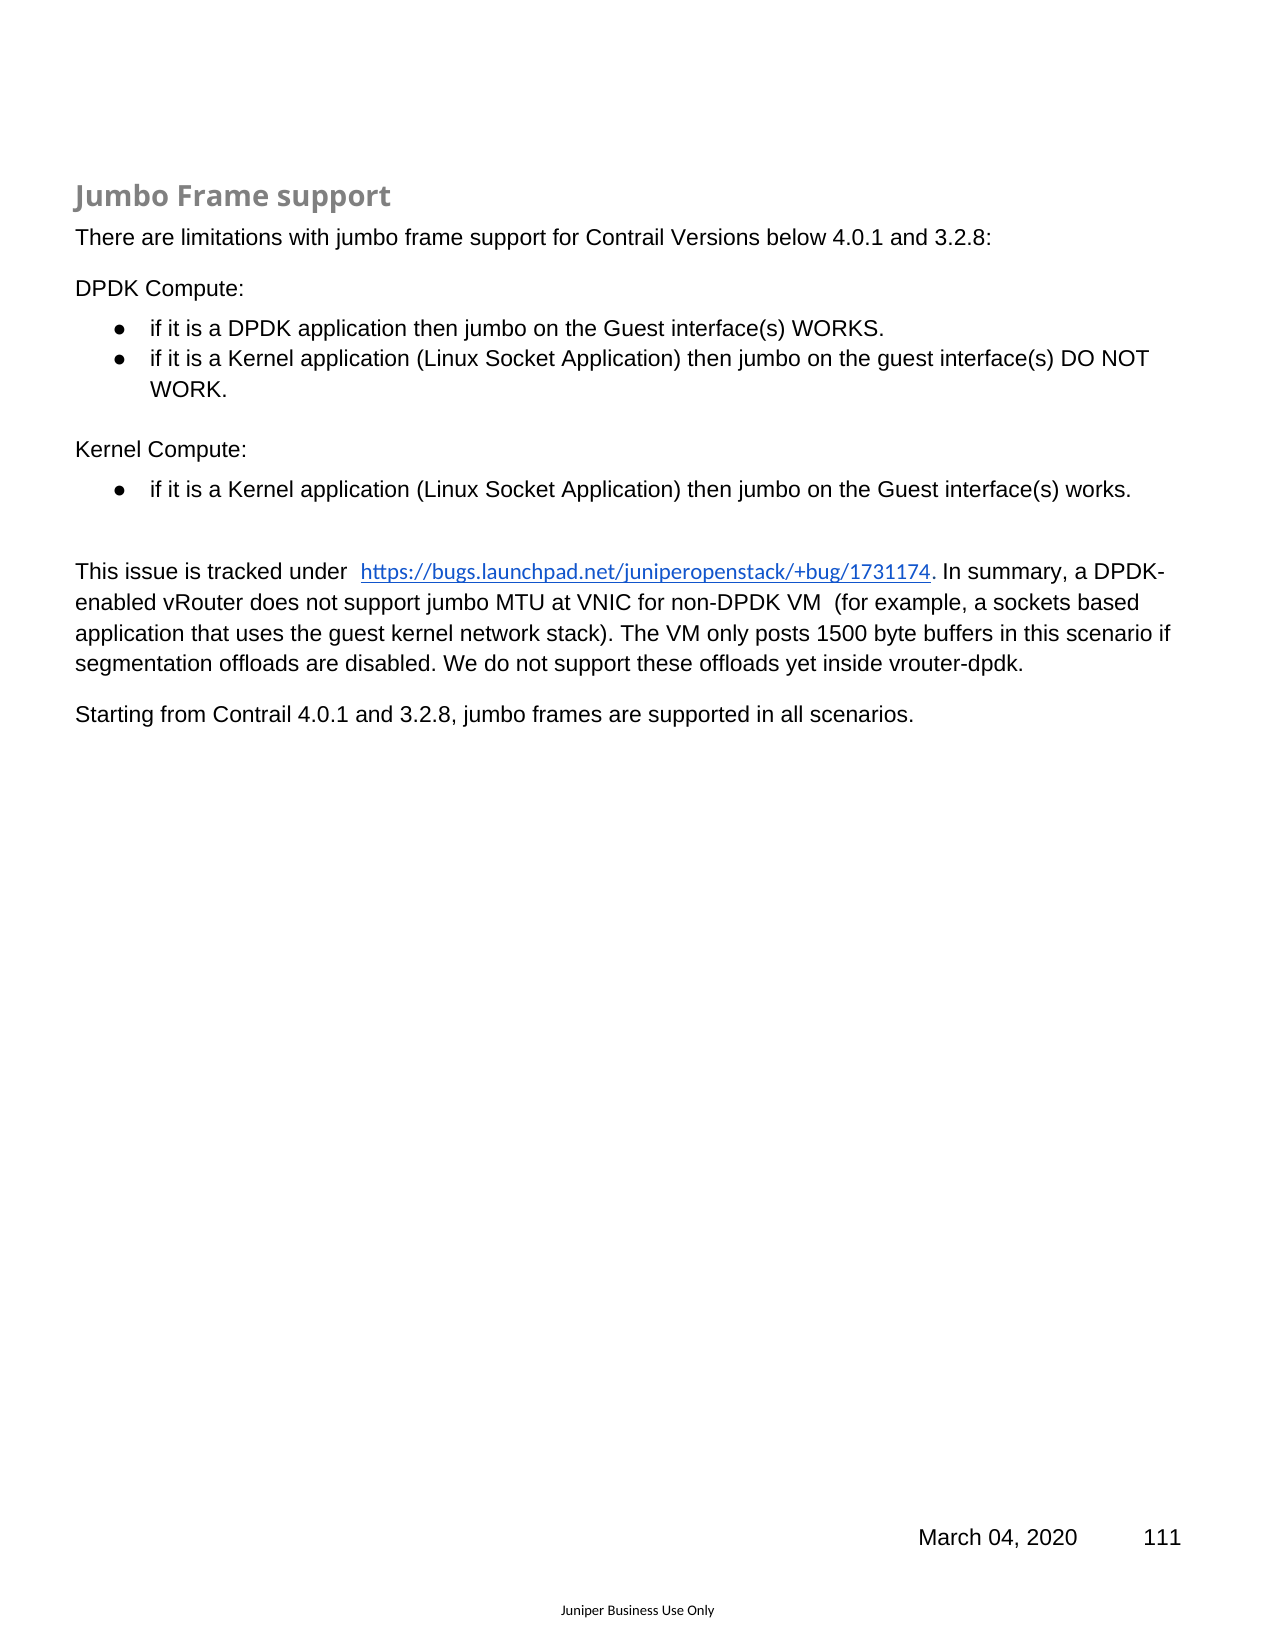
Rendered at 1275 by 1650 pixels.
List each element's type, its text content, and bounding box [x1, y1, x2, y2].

text There are limitations with jumbo frame support for Contrail Versions below 4.0.1 and 3.2.8: [75, 224, 1181, 250]
text Kernel Compute: [75, 436, 1181, 462]
list if it is a Kernel application (Linux Socket Application) then jumbo on the Guest interface(s) works. [112, 476, 1181, 502]
text DPDK Compute: [75, 275, 1181, 301]
text Starting from Contrail 4.0.1 and 3.2.8, jumbo frames are supported in all scenarios. [75, 701, 1181, 727]
list if it is a DPDK application then jumbo on the Guest interface(s) WORKS. [112, 315, 1181, 342]
list if it is a Kernel application (Linux Socket Application) then jumbo on the guest interface(s) DO NOT WORK. [112, 345, 1181, 402]
subtitle Jumbo Frame support [75, 175, 1181, 215]
text This issue is tracked under https://bugs.launchpad.net/juniperopenstack/+bug/1731174. In summary, a DPDK-enabled vRouter does not support jumbo MTU at VNIC for non-DPDK VM (for example, a sockets based application that uses the guest kernel network stack). The VM only posts 1500 byte buffers in this scenario if segmentation offloads are disabled. We do not support these offloads yet inside vrouter-dpdk. [75, 557, 1181, 676]
